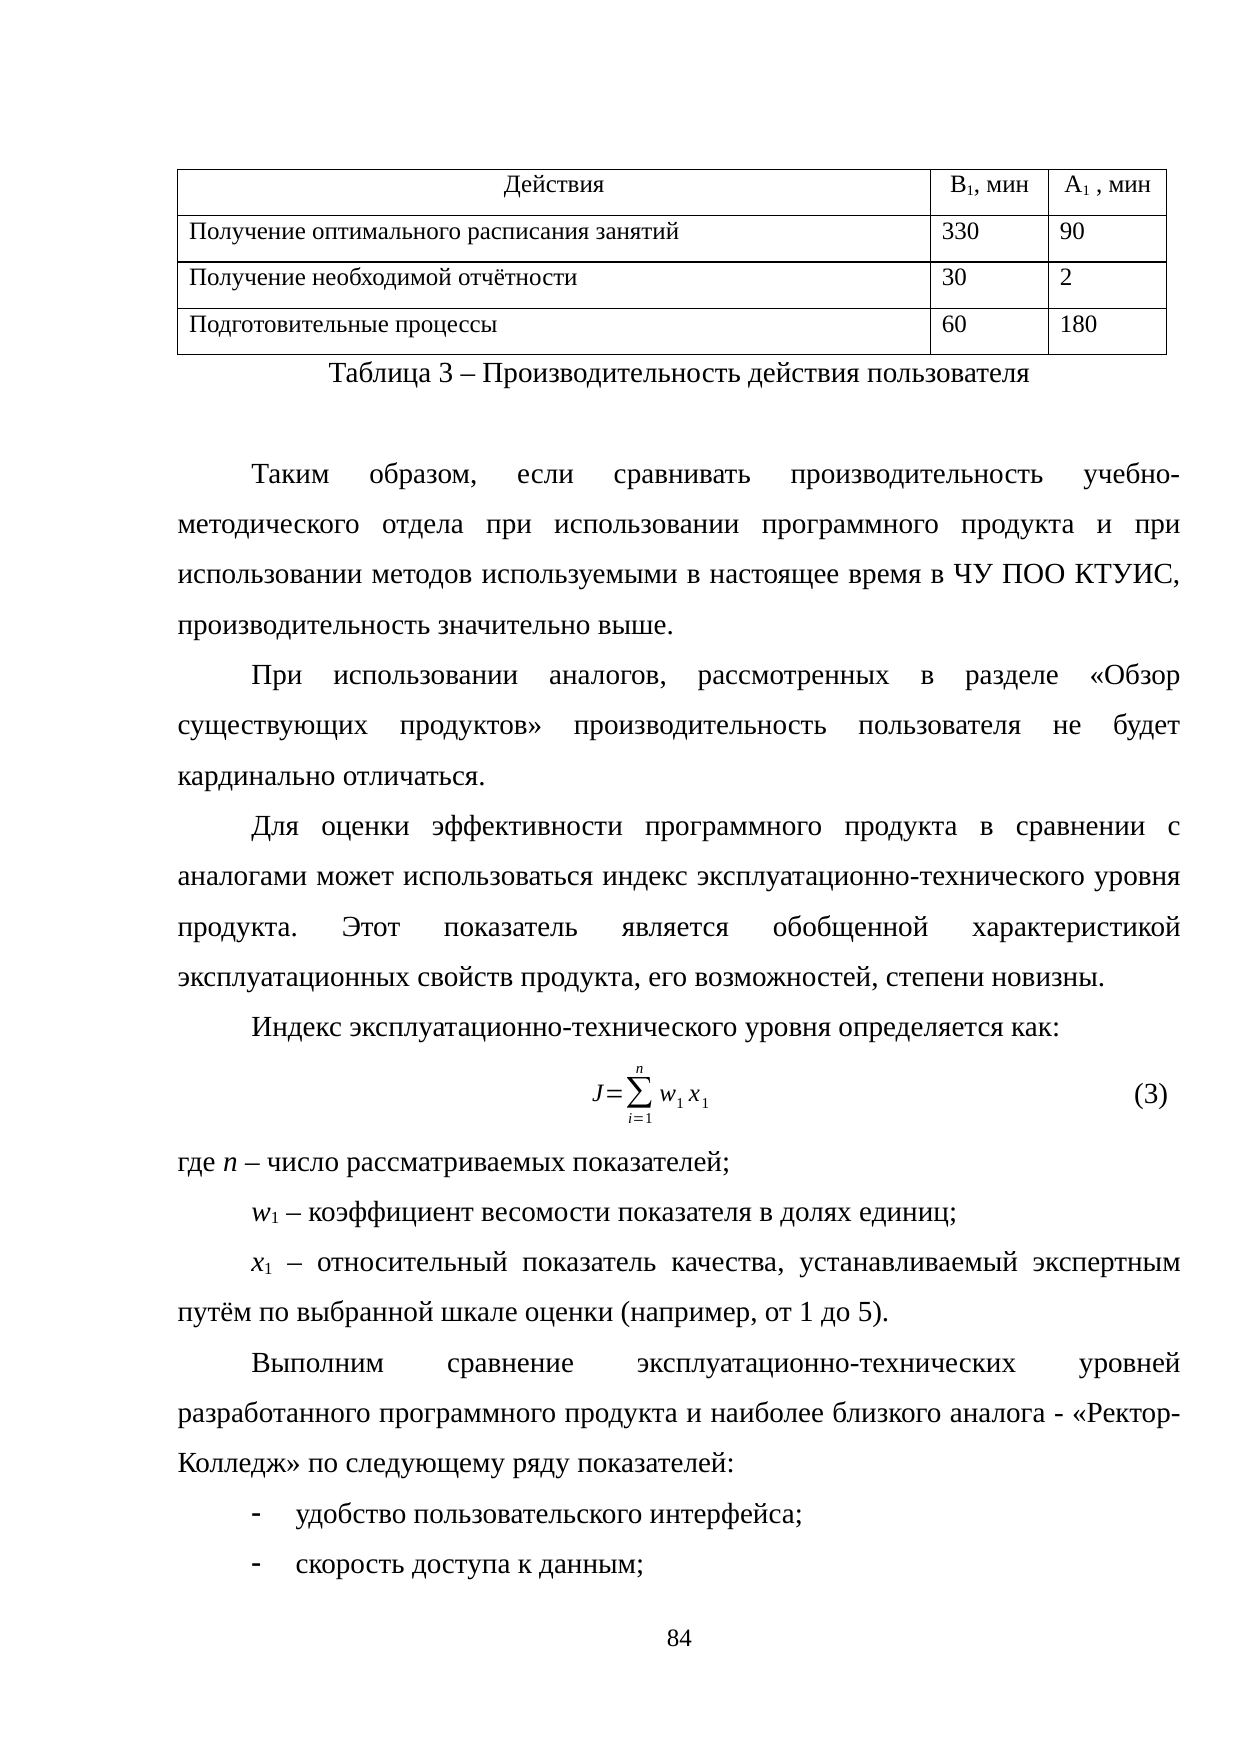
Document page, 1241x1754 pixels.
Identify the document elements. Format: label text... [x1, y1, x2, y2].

table_header [177, 1060, 1122, 1144]
list скорость доступа к данным; [251, 1546, 1181, 1580]
table_header (3) [1122, 1060, 1180, 1144]
list удобство пользовательского интерфейса; [251, 1496, 1181, 1529]
text Индекс эксплуатационно-технического уровня определяется как: [177, 1009, 1181, 1043]
table_cell 180 [1049, 309, 1166, 354]
text При использовании аналогов, рассмотренных в разделе «Обзор существующих продуктов» производительность пользователя не будет кардинально отличаться. [177, 657, 1181, 791]
text x1 – относительный показатель качества, устанавливаемый экспертным путём по выбранной шкале оценки (например, от 1 до 5). [177, 1244, 1181, 1328]
table_cell 2 [1049, 263, 1166, 308]
table_cell 90 [1049, 216, 1166, 261]
table_header B1, мин [931, 170, 1048, 215]
text Выполним сравнение эксплуатационно-технических уровней разработанного программного продукта и наиболее близкого аналога - «Ректор-Колледж» по следующему ряду показателей: [177, 1345, 1181, 1479]
table_header Действия [178, 170, 930, 215]
table_cell Подготовительные процессы [178, 309, 930, 354]
text w1 – коэффициент весомости показателя в долях единиц; [177, 1194, 1181, 1227]
table_header A1 , мин [1049, 170, 1166, 215]
text Таблица 3 – Производительность действия пользователя [177, 355, 1181, 389]
table_cell 30 [931, 263, 1048, 308]
text Для оценки эффективности программного продукта в сравнении с аналогами может использоваться индекс эксплуатационно-технического уровня продукта. Этот показатель является обобщенной характеристикой эксплуатационных свойств продукта, его возможностей, степени новизны. [177, 808, 1181, 993]
table_cell 330 [931, 216, 1048, 261]
text где n – число рассматриваемых показателей; [177, 1144, 1181, 1177]
table_cell Получение необходимой отчётности [178, 263, 930, 308]
text Таким образом, если сравнивать производительность учебно-методического отдела при использовании программного продукта и при использовании методов используемыми в настоящее время в ЧУ ПОО КТУИС, производительность значительно выше. [177, 456, 1181, 640]
table_cell 60 [931, 309, 1048, 354]
table_cell Получение оптимального расписания занятий [178, 216, 930, 261]
